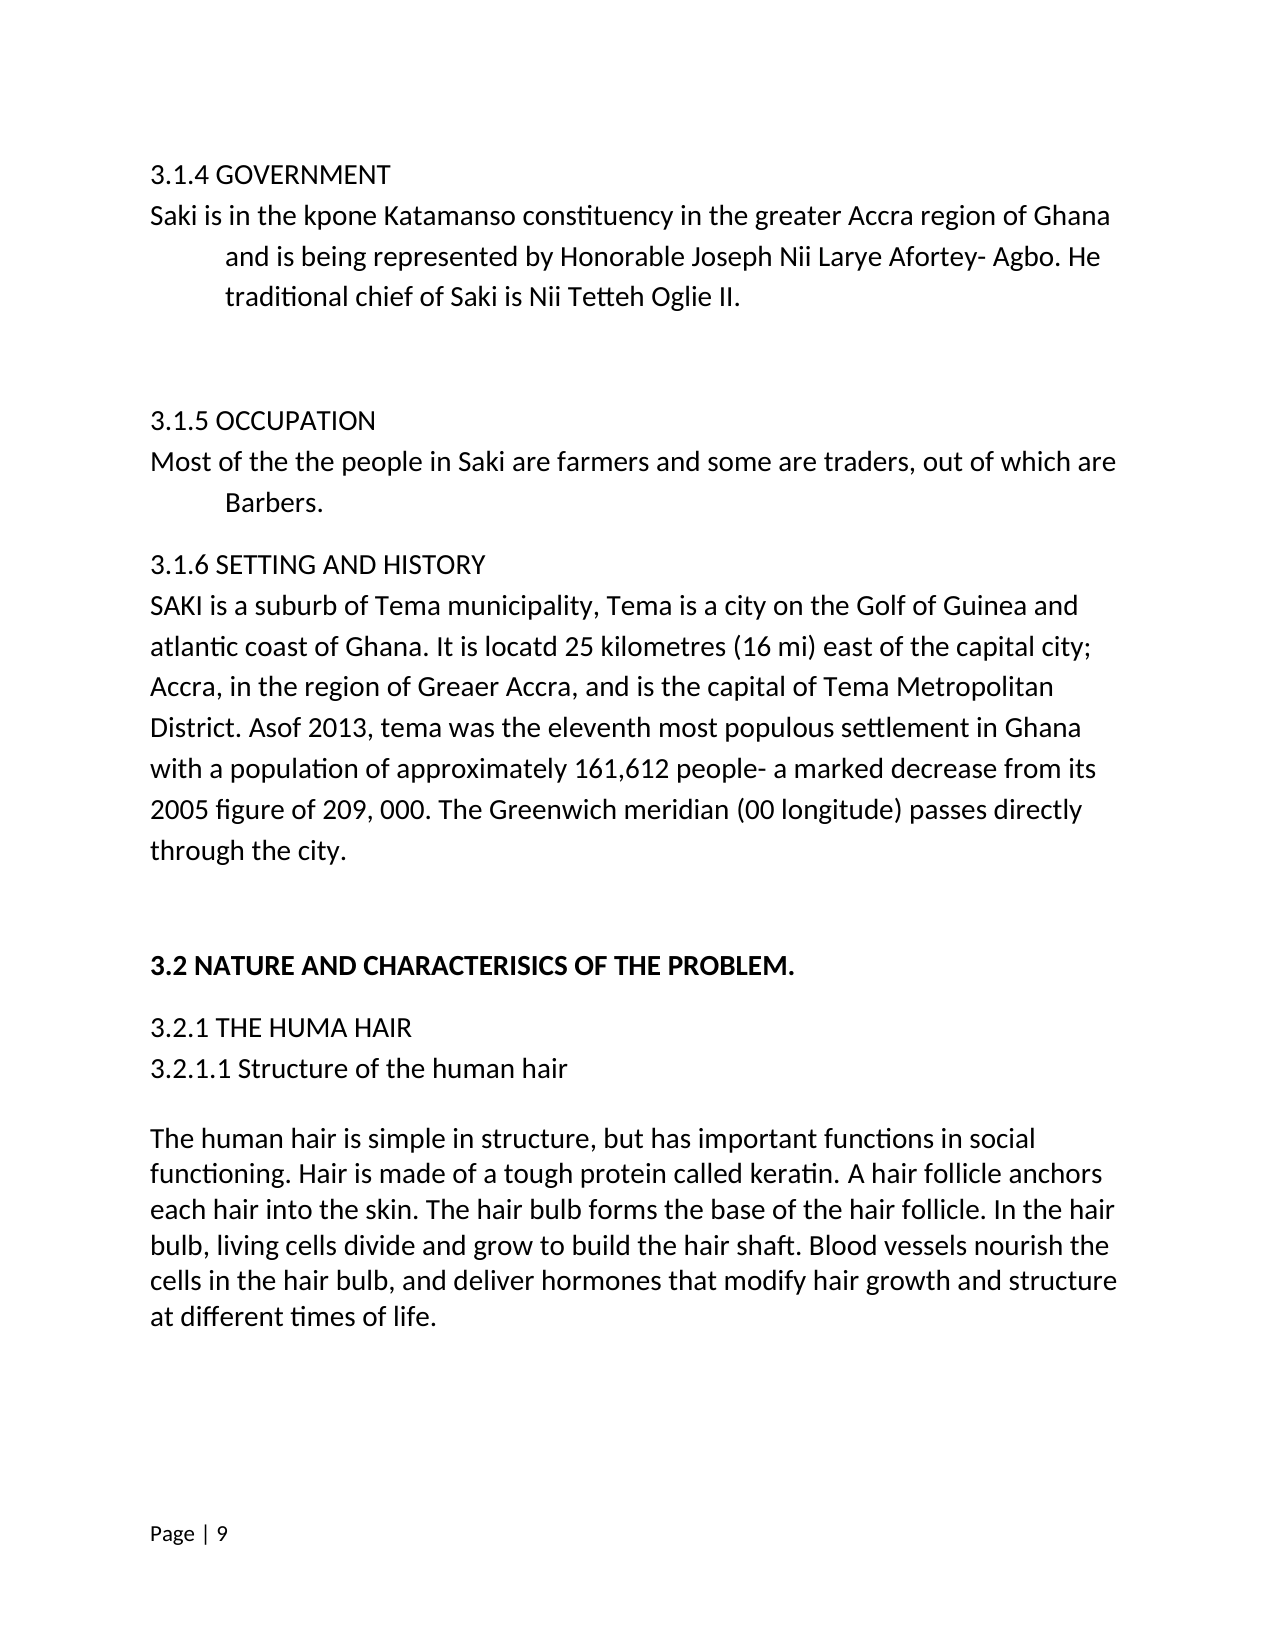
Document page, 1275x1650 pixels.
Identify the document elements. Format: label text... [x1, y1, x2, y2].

subtitle 3.1.4 GOVERNMENT [150, 156, 1125, 191]
subtitle 3.2.1 THE HUMA HAIR [150, 1009, 1125, 1044]
subtitle 3.1.5 OCCUPATION [150, 402, 1125, 438]
text Most of the the people in Saki are farmers and some are traders, out of which are Barbers. [150, 443, 1125, 519]
subtitle 3.2 NATURE AND CHARACTERISICS OF THE PROBLEM. [150, 947, 1125, 983]
text 3.2.1.1 Structure of the human hair [150, 1050, 1125, 1085]
text Saki is in the kpone Katamanso constituency in the greater Accra region of Ghana and is being represented by Honorable Joseph Nii Larye Afortey- Agbo. He traditional chief of Saki is Nii Tetteh Oglie II. [150, 197, 1125, 314]
subtitle 3.1.6 SETTING AND HISTORY [150, 546, 1125, 581]
text The human hair is simple in structure, but has important functions in social functioning. Hair is made of a tough protein called keratin. A hair follicle anchors each hair into the skin. The hair bulb forms the base of the hair follicle. In the hair bulb, living cells divide and grow to build the hair shaft. Blood vessels nourish the cells in the hair bulb, and deliver hormones that modify hair growth and structure at different times of life. [150, 1120, 1125, 1334]
text SAKI is a suburb of Tema municipality, Tema is a city on the Golf of Guinea and atlantic coast of Ghana. It is locatd 25 kilometres (16 mi) east of the capital city; Accra, in the region of Greaer Accra, and is the capital of Tema Metropolitan District. Asof 2013, tema was the eleventh most populous settlement in Ghana with a population of approximately 161,612 people- a marked decrease from its 2005 figure of 209, 000. The Greenwich meridian (00 longitude) passes directly through the city. [150, 587, 1125, 868]
